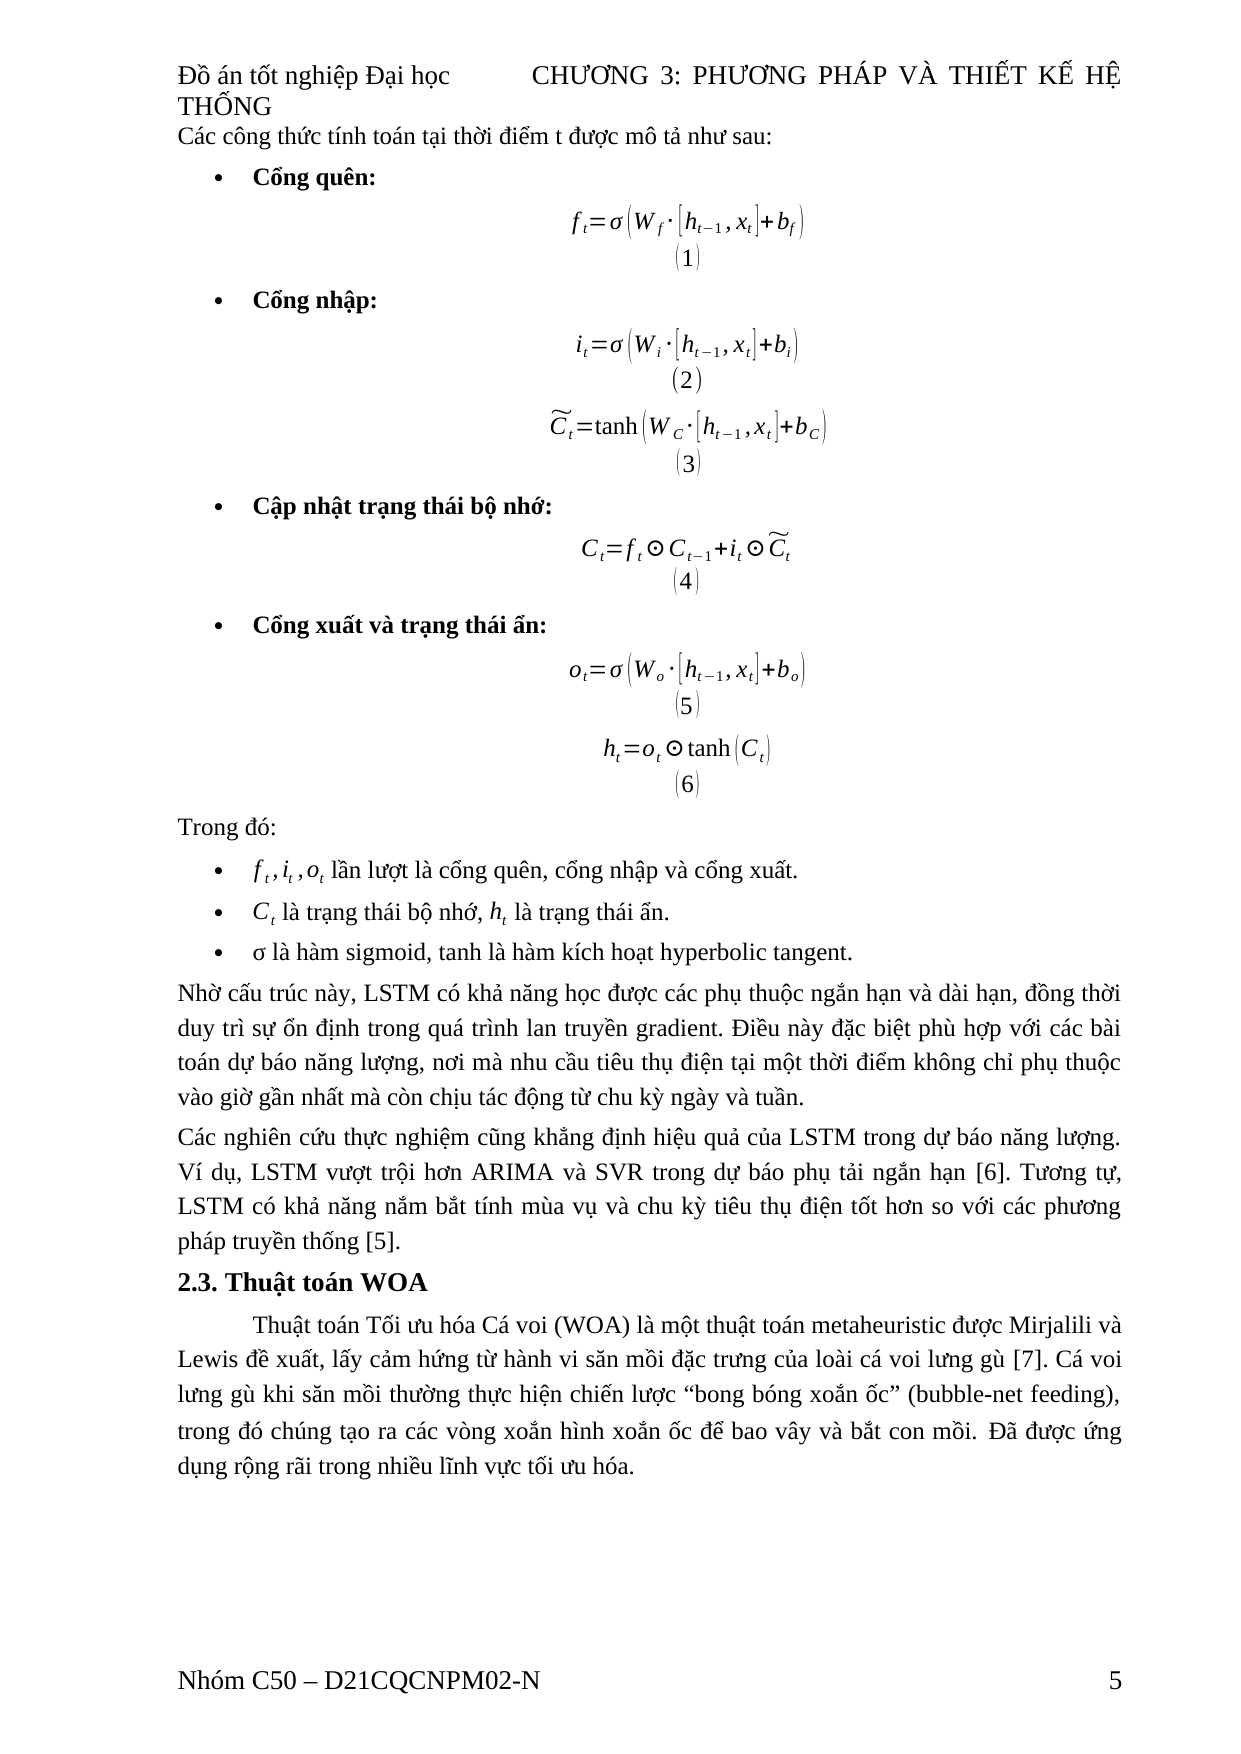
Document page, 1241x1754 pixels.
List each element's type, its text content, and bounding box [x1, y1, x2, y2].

text Trong đó: [177, 812, 1122, 841]
list Cổng quên: [215, 162, 1122, 191]
list Cổng nhập: [215, 286, 1122, 314]
text Nhờ cấu trúc này, LSTM có khả năng học được các phụ thuộc ngắn hạn và dài hạn, đồng thời duy trì sự ổn định trong quá trình lan truyền gradient. Điều này đặc biệt phù hợp với các bài toán dự báo năng lượng, nơi mà nhu cầu tiêu thụ điện tại một thời điểm không chỉ phụ thuộc vào giờ gần nhất mà còn chịu tác động từ chu kỳ ngày và tuần. [177, 978, 1122, 1110]
text Thuật toán Tối ưu hóa Cá voi (WOA) là một thuật toán metaheuristic được Mirjalili và Lewis đề xuất, lấy cảm hứng từ hành vi săn mồi đặc trưng của loài cá voi lưng gù. Cá voi lưng gù khi săn mồi thường thực hiện chiến lược “bong bóng xoắn ốc” (bubble-net feeding), trong đó chúng tạo ra các vòng xoắn hình xoắn ốc để bao vây và bắt con mồi. Đã được ứng dụng rộng rãi trong nhiều lĩnh vực tối ưu hóa. [177, 1310, 1122, 1479]
list là trạng thái bộ nhớ, ​ là trạng thái ẩn. [215, 895, 1122, 931]
list ​ lần lượt là cổng quên, cổng nhập và cổng xuất. [215, 853, 1122, 889]
list Cổng xuất và trạng thái ẩn: [215, 610, 1122, 638]
list σ là hàm sigmoid, tanh là hàm kích hoạt hyperbolic tangent. [215, 937, 1122, 966]
list Cập nhật trạng thái bộ nhớ: [215, 491, 1122, 520]
text Các nghiên cứu thực nghiệm cũng khẳng định hiệu quả của LSTM trong dự báo năng lượng. Ví dụ, LSTM vượt trội hơn ARIMA và SVR trong dự báo phụ tải ngắn hạn. Tương tự, LSTM có khả năng nắm bắt tính mùa vụ và chu kỳ tiêu thụ điện tốt hơn so với các phương pháp truyền thống. [177, 1122, 1122, 1254]
subtitle Thuật toán WOA [177, 1266, 1122, 1298]
text Các công thức tính toán tại thời điểm t được mô tả như sau: [177, 121, 1122, 150]
